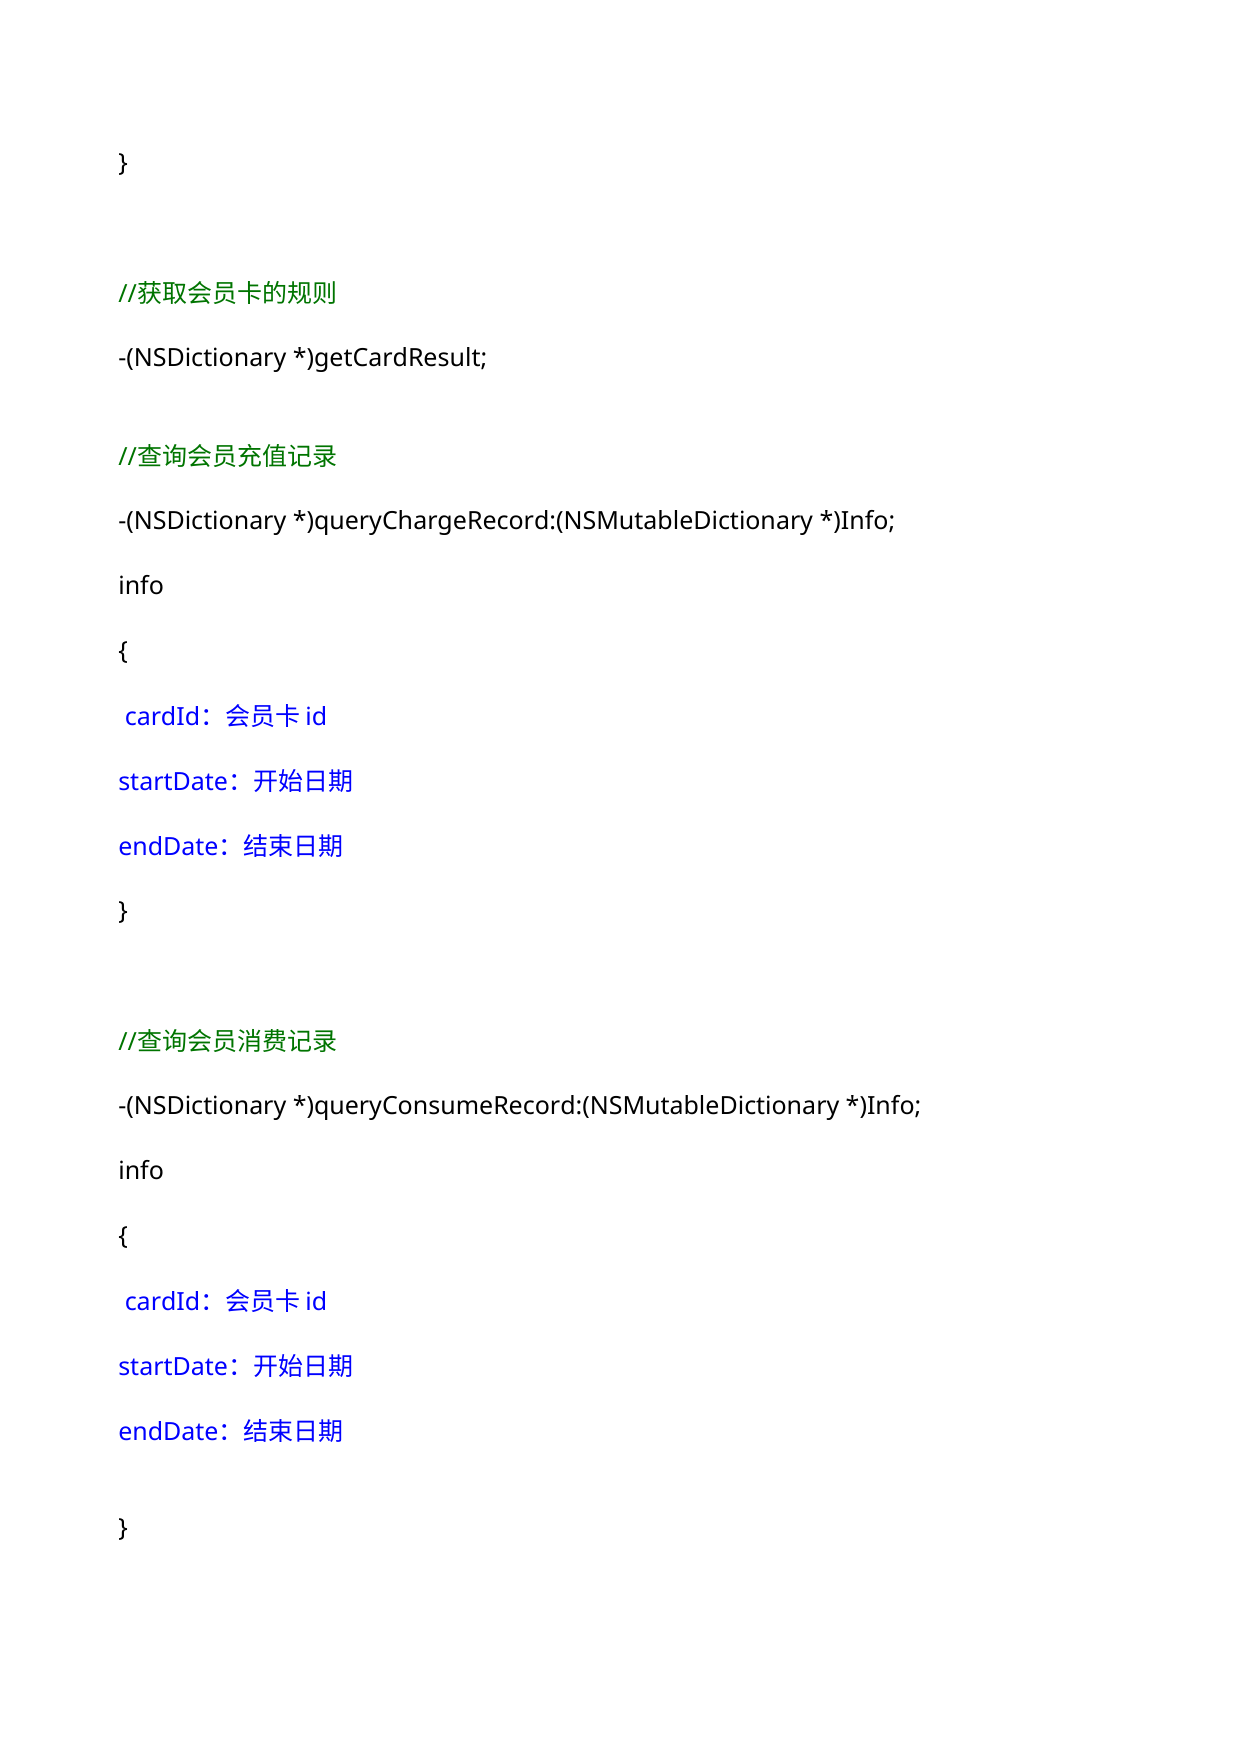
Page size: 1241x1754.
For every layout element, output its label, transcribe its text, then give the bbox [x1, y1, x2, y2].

text endDate：结束日期 [118, 812, 1122, 877]
text { [118, 1202, 1122, 1267]
text info [118, 1137, 1122, 1202]
text } [118, 129, 1122, 194]
text //获取会员卡的规则 [118, 259, 1122, 324]
text //查询会员充值记录 [118, 422, 1122, 487]
text -(NSDictionary *)queryConsumeRecord:(NSMutableDictionary *)Info; [118, 1072, 1122, 1137]
text -(NSDictionary *)queryChargeRecord:(NSMutableDictionary *)Info; [118, 487, 1122, 552]
text cardId：会员卡id [118, 682, 1122, 747]
text endDate：结束日期 [118, 1397, 1122, 1462]
text } [118, 1494, 1122, 1559]
text { [118, 617, 1122, 682]
text cardId：会员卡id [118, 1267, 1122, 1332]
text //查询会员消费记录 [118, 1007, 1122, 1072]
text startDate：开始日期 [118, 1332, 1122, 1397]
text info [118, 552, 1122, 617]
text startDate：开始日期 [118, 747, 1122, 812]
text -(NSDictionary *)getCardResult; [118, 324, 1122, 389]
text } [118, 877, 1122, 942]
